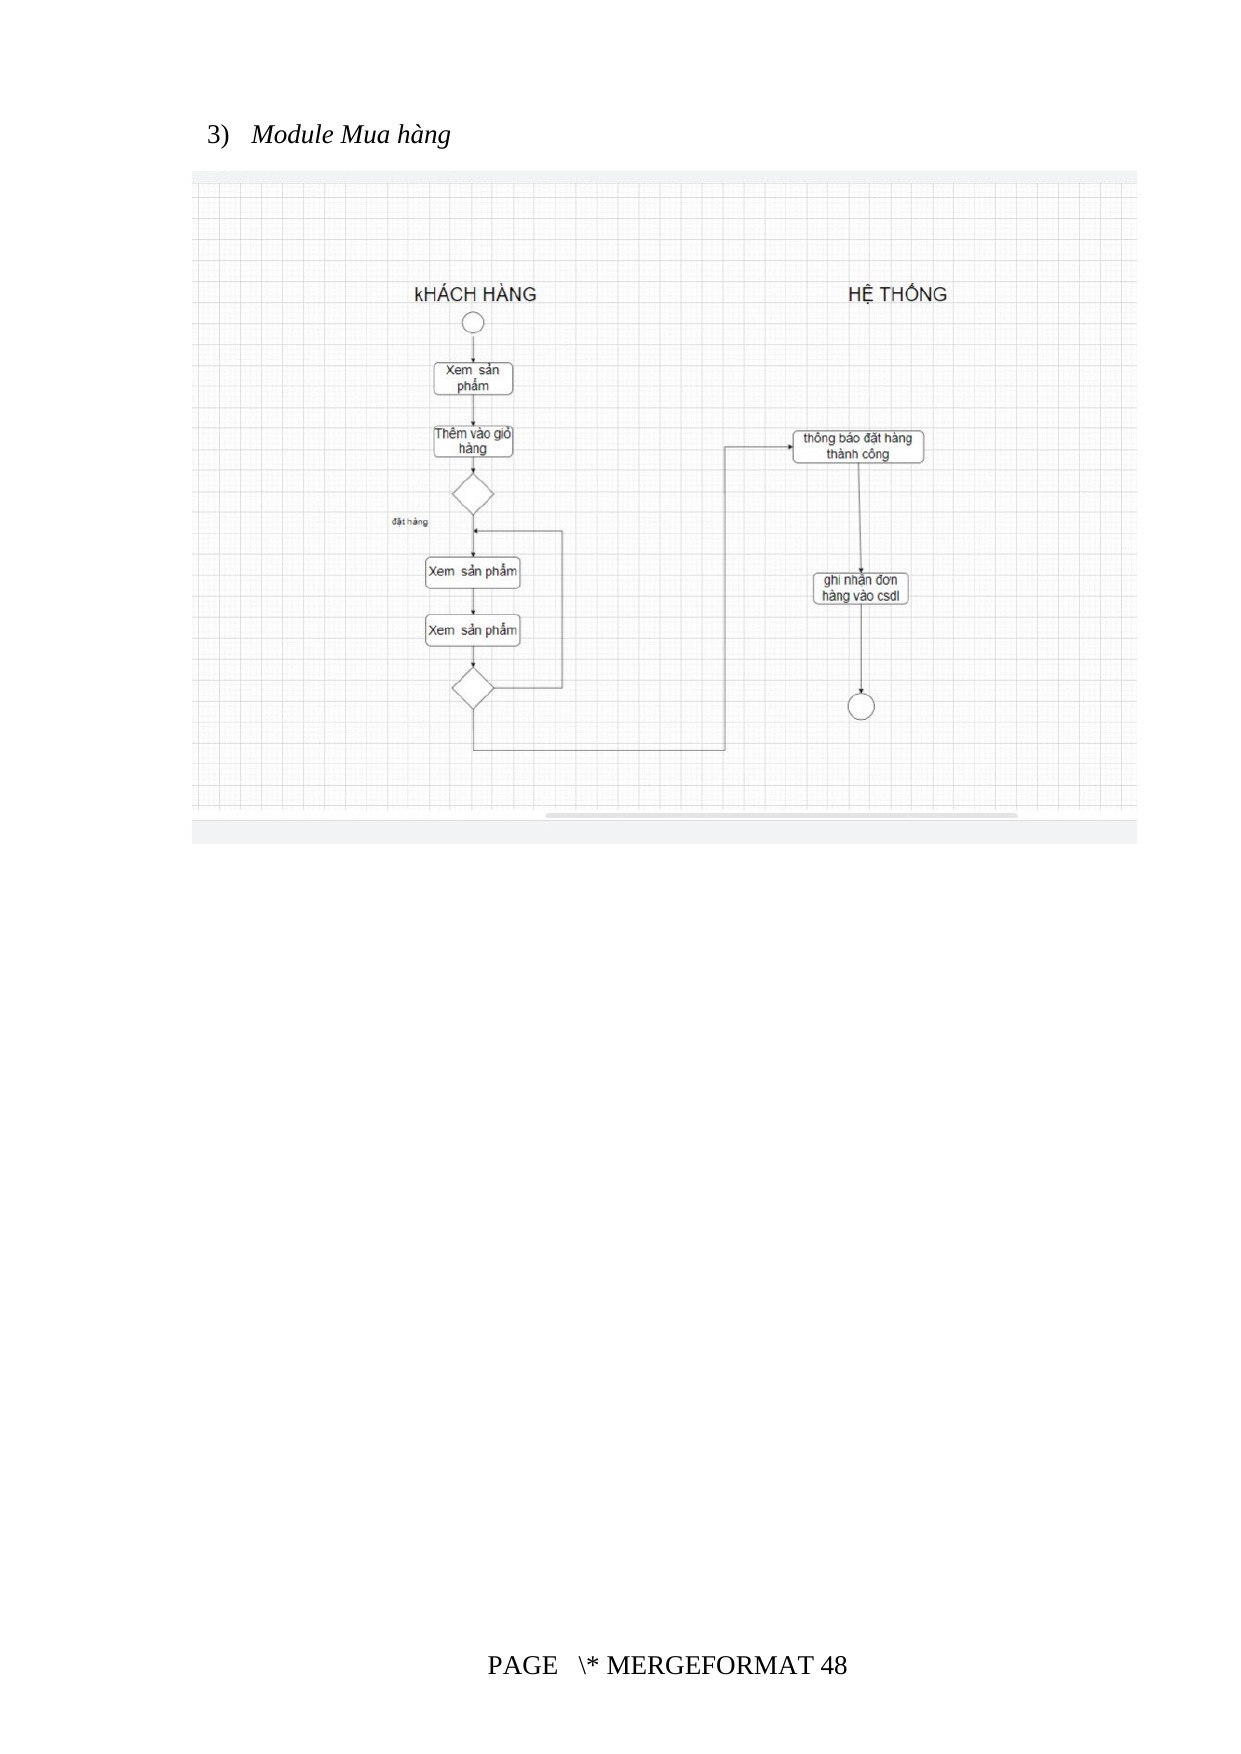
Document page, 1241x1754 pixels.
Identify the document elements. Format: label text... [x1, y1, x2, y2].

list Module Mua hàng [207, 118, 1152, 149]
picture [191, 171, 1137, 844]
